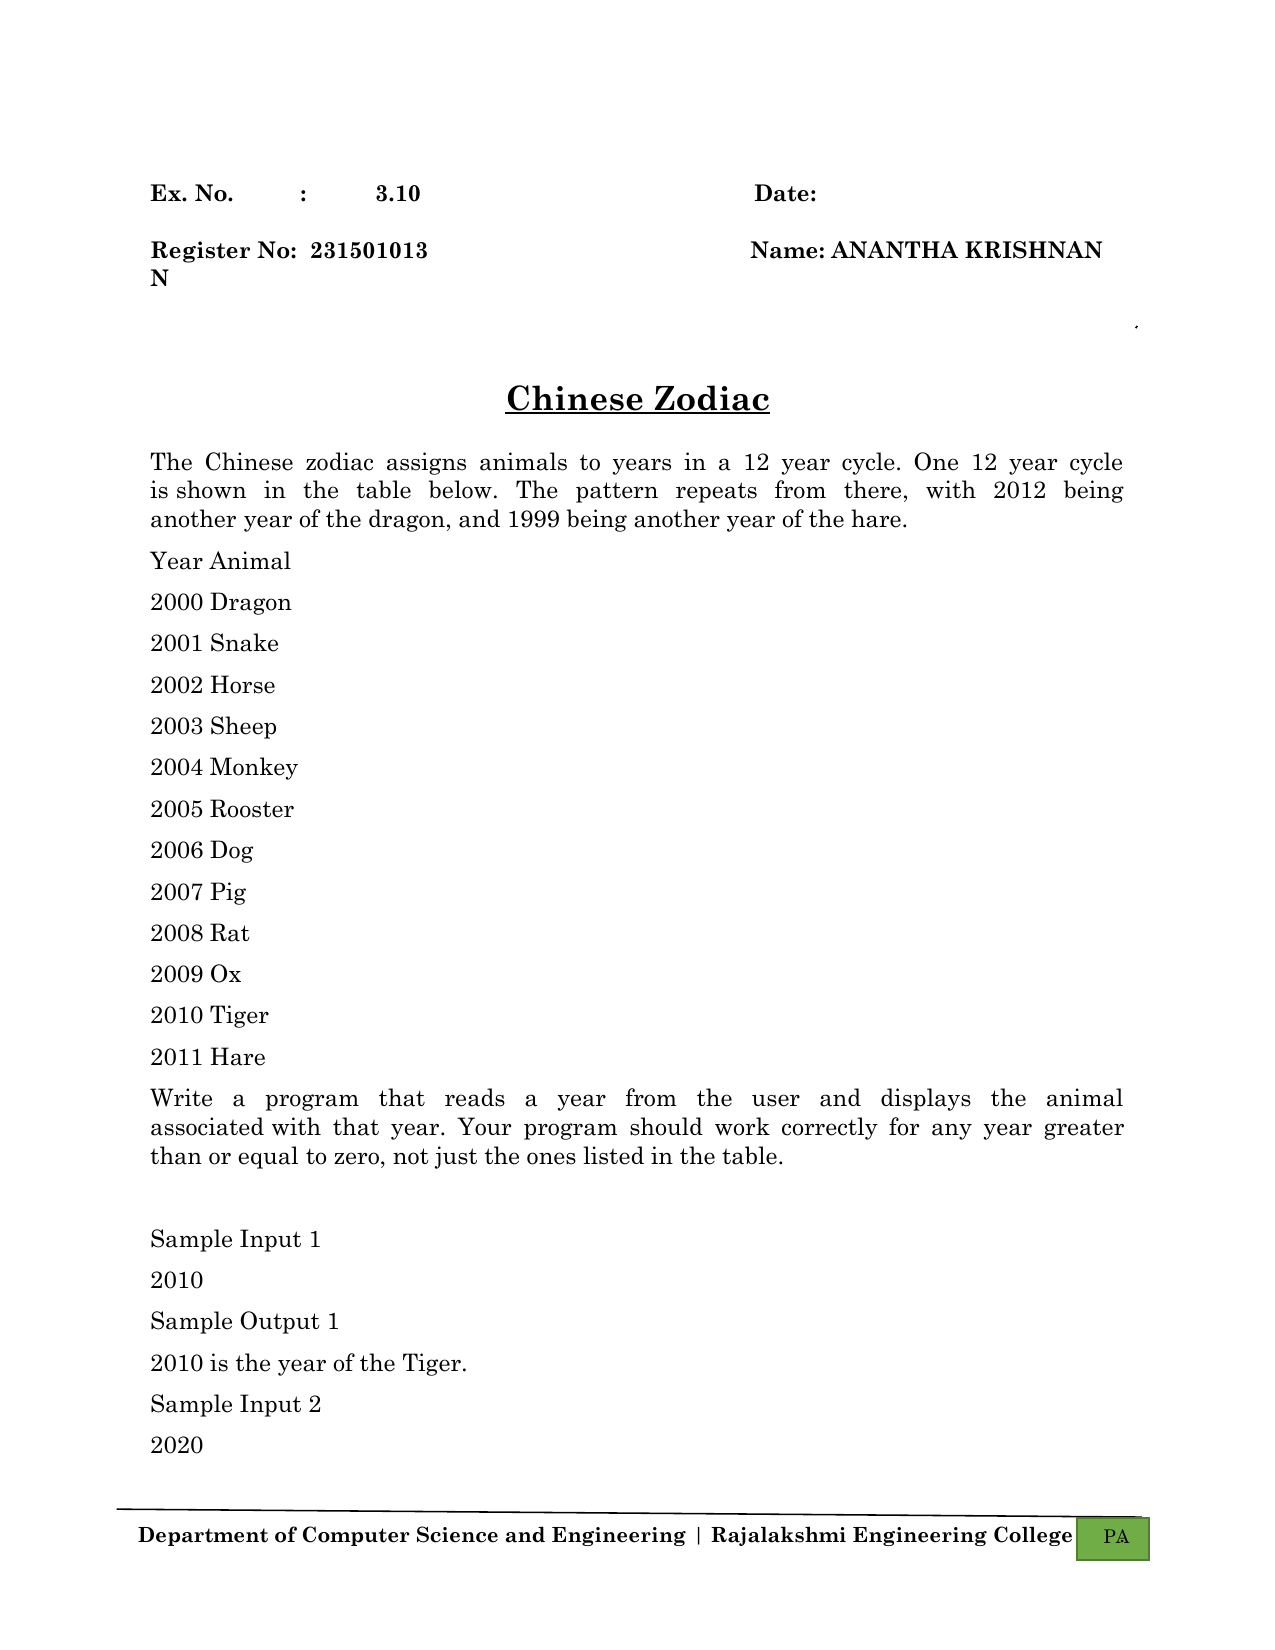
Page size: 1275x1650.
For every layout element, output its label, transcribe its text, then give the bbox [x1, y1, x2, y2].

text 2001 Snake [150, 628, 1125, 657]
text 2010 is the year of the Tiger. [150, 1347, 1125, 1376]
text 2009 Ox [150, 959, 1125, 988]
text Ex. No. : 3.10 Date: [150, 179, 1125, 207]
text 2011 Hare [150, 1042, 1125, 1071]
text 2008 Rat [150, 918, 1125, 946]
text Chinese Zodiac [150, 377, 1125, 417]
text 2010 Tiger [150, 1000, 1125, 1029]
text 2007 Pig [150, 876, 1125, 905]
text 2010 [150, 1265, 1125, 1294]
text 2000 Dragon [150, 587, 1125, 616]
text 2003 Sheep [150, 711, 1125, 740]
text Write a program that reads a year from the user and displays the animal associated with that year. Your program should work correctly for any year greater than or equal to zero, not just the ones listed in the table. [150, 1083, 1125, 1169]
text 2002 Horse [150, 669, 1125, 698]
text Year Animal [150, 545, 1125, 574]
text 2005 Rooster [150, 793, 1125, 822]
text 2006 Dog [150, 835, 1125, 864]
text Sample Input 1 [150, 1223, 1125, 1252]
text Sample Input 2 [150, 1389, 1125, 1418]
text Sample Output 1 [150, 1306, 1125, 1335]
text Register No: 231501013 Name: ANANTHA KRISHNAN N [150, 236, 1125, 291]
text 2004 Monkey [150, 752, 1125, 781]
text The Chinese zodiac assigns animals to years in a 12 year cycle. One 12 year cycle is shown in the table below. The pattern repeats from there, with 2012 being another year of the dragon, and 1999 being another year of the hare. [150, 446, 1125, 533]
text 2020 [150, 1430, 1125, 1459]
